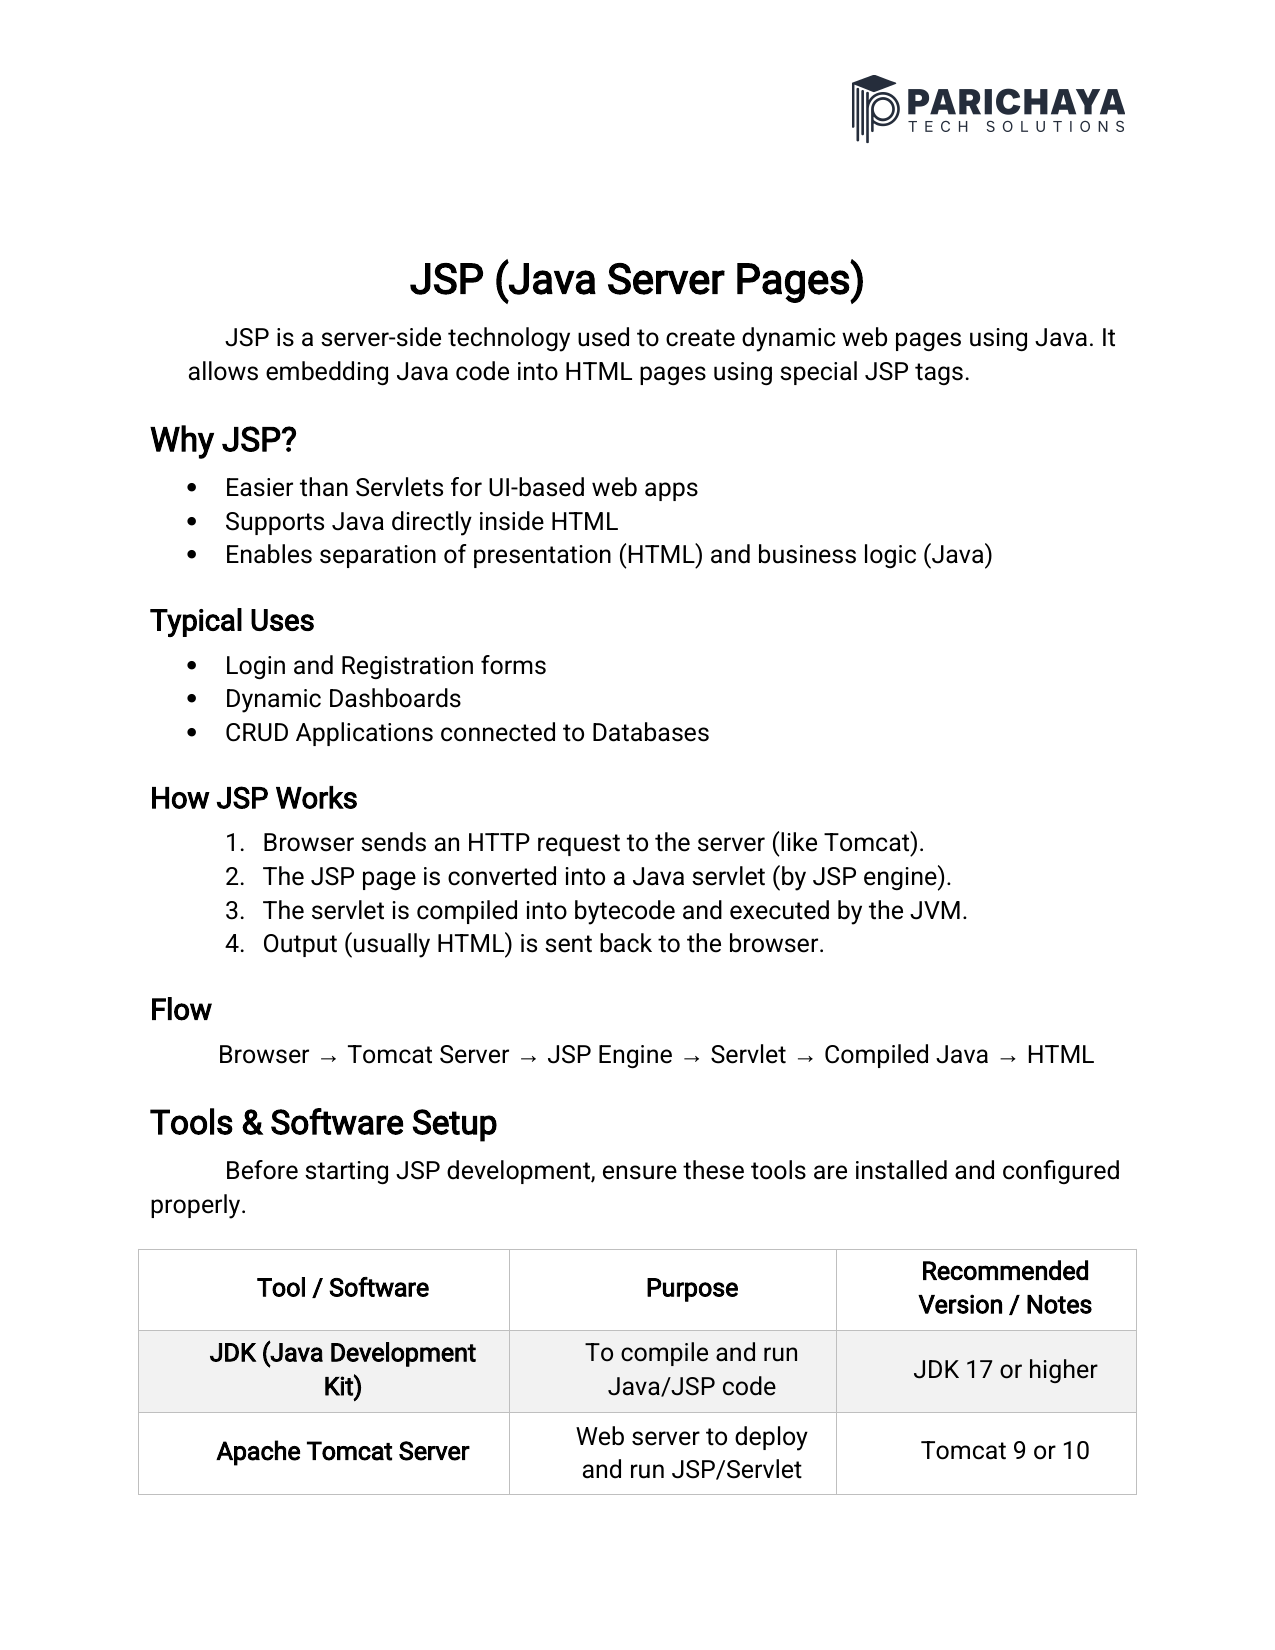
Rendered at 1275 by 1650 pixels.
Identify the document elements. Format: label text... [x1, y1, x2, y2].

picture [851, 75, 1125, 144]
text Flow [150, 992, 1125, 1027]
table_cell To compile and run Java/JSP code [510, 1331, 836, 1412]
table_header Purpose [510, 1250, 836, 1330]
list The JSP page is converted into a Java servlet (by JSP engine). [225, 862, 1125, 892]
text JSP (Java Server Pages) [150, 255, 1125, 304]
text JSP is a server-side technology used to create dynamic web pages using Java. It allows embedding Java code into HTML pages using special JSP tags. [187, 323, 1125, 386]
table_header Tool / Software [139, 1250, 509, 1330]
text Tools & Software Setup [150, 1103, 1125, 1142]
table_cell Apache Tomcat Server [139, 1413, 509, 1494]
list Output (usually HTML) is sent back to the browser. [225, 929, 1125, 959]
text Typical Uses [150, 603, 1125, 637]
text How JSP Works [150, 781, 1125, 815]
list Browser sends an HTTP request to the server (like Tomcat). [225, 829, 1125, 858]
list Easier than Servlets for UI-based web apps [187, 473, 1125, 502]
table_cell Tomcat 9 or 10 [837, 1413, 1136, 1494]
table_cell JDK 17 or higher [837, 1331, 1136, 1412]
list Supports Java directly inside HTML [187, 507, 1125, 536]
list The servlet is compiled into bytecode and executed by the JVM. [225, 896, 1125, 925]
text Before starting JSP development, ensure these tools are installed and configured properly. [150, 1156, 1125, 1219]
list CRUD Applications connected to Databases [187, 718, 1125, 747]
text Browser → Tomcat Server → JSP Engine → Servlet → Compiled Java → HTML [187, 1040, 1125, 1069]
list Enables separation of presentation (HTML) and business logic (Java) [187, 541, 1125, 570]
list Dynamic Dashboards [187, 684, 1125, 714]
table_cell Web server to deploy and run JSP/Servlet applications [510, 1413, 836, 1494]
list Login and Registration forms [187, 651, 1125, 680]
table_cell JDK (Java Development Kit) [139, 1331, 509, 1412]
table_header Recommended Version / Notes [837, 1250, 1136, 1330]
text Why JSP? [150, 420, 1125, 459]
